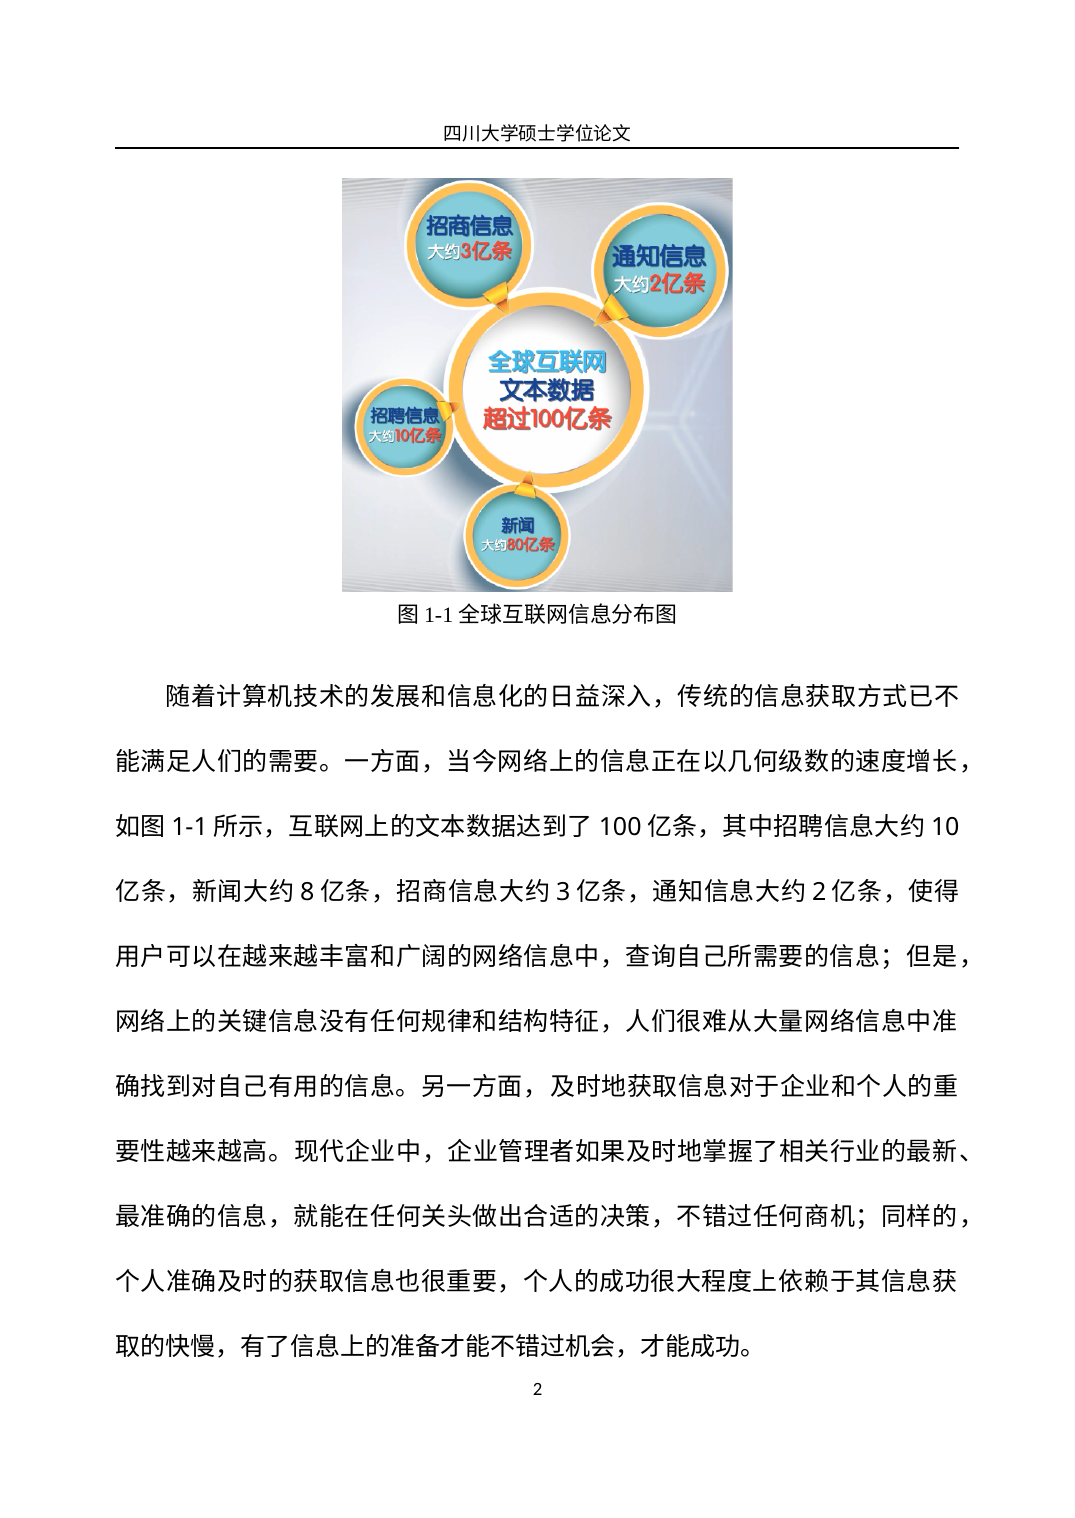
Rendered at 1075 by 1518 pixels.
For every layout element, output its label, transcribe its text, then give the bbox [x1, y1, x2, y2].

text 图1-1 全球互联网信息分布图 [115, 597, 959, 629]
picture [342, 178, 733, 592]
text 随着计算机技术的发展和信息化的日益深入，传统的信息获取方式已不能满足人们的需要。一方面，当今网络上的信息正在以几何级数的速度增长，如图1-1所示，互联网上的文本数据达到了100亿条，其中招聘信息大约10亿条，新闻大约8亿条，招商信息大约3亿条，通知信息大约2亿条，使得用户可以在越来越丰富和广阔的网络信息中，查询自己所需要的信息；但是，网络上的关键信息没有任何规律和结构特征，人们很难从大量网络信息中准确找到对自己有用的信息。另一方面，及时地获取信息对于企业和个人的重要性越来越高。现代企业中，企业管理者如果及时地掌握了相关行业的最新、最准确的信息，就能在任何关头做出合适的决策，不错过任何商机；同样的，个人准确及时的获取信息也很重要，个人的成功很大程度上依赖于其信息获取的快慢，有了信息上的准备才能不错过机会，才能成功。 [115, 662, 959, 1377]
